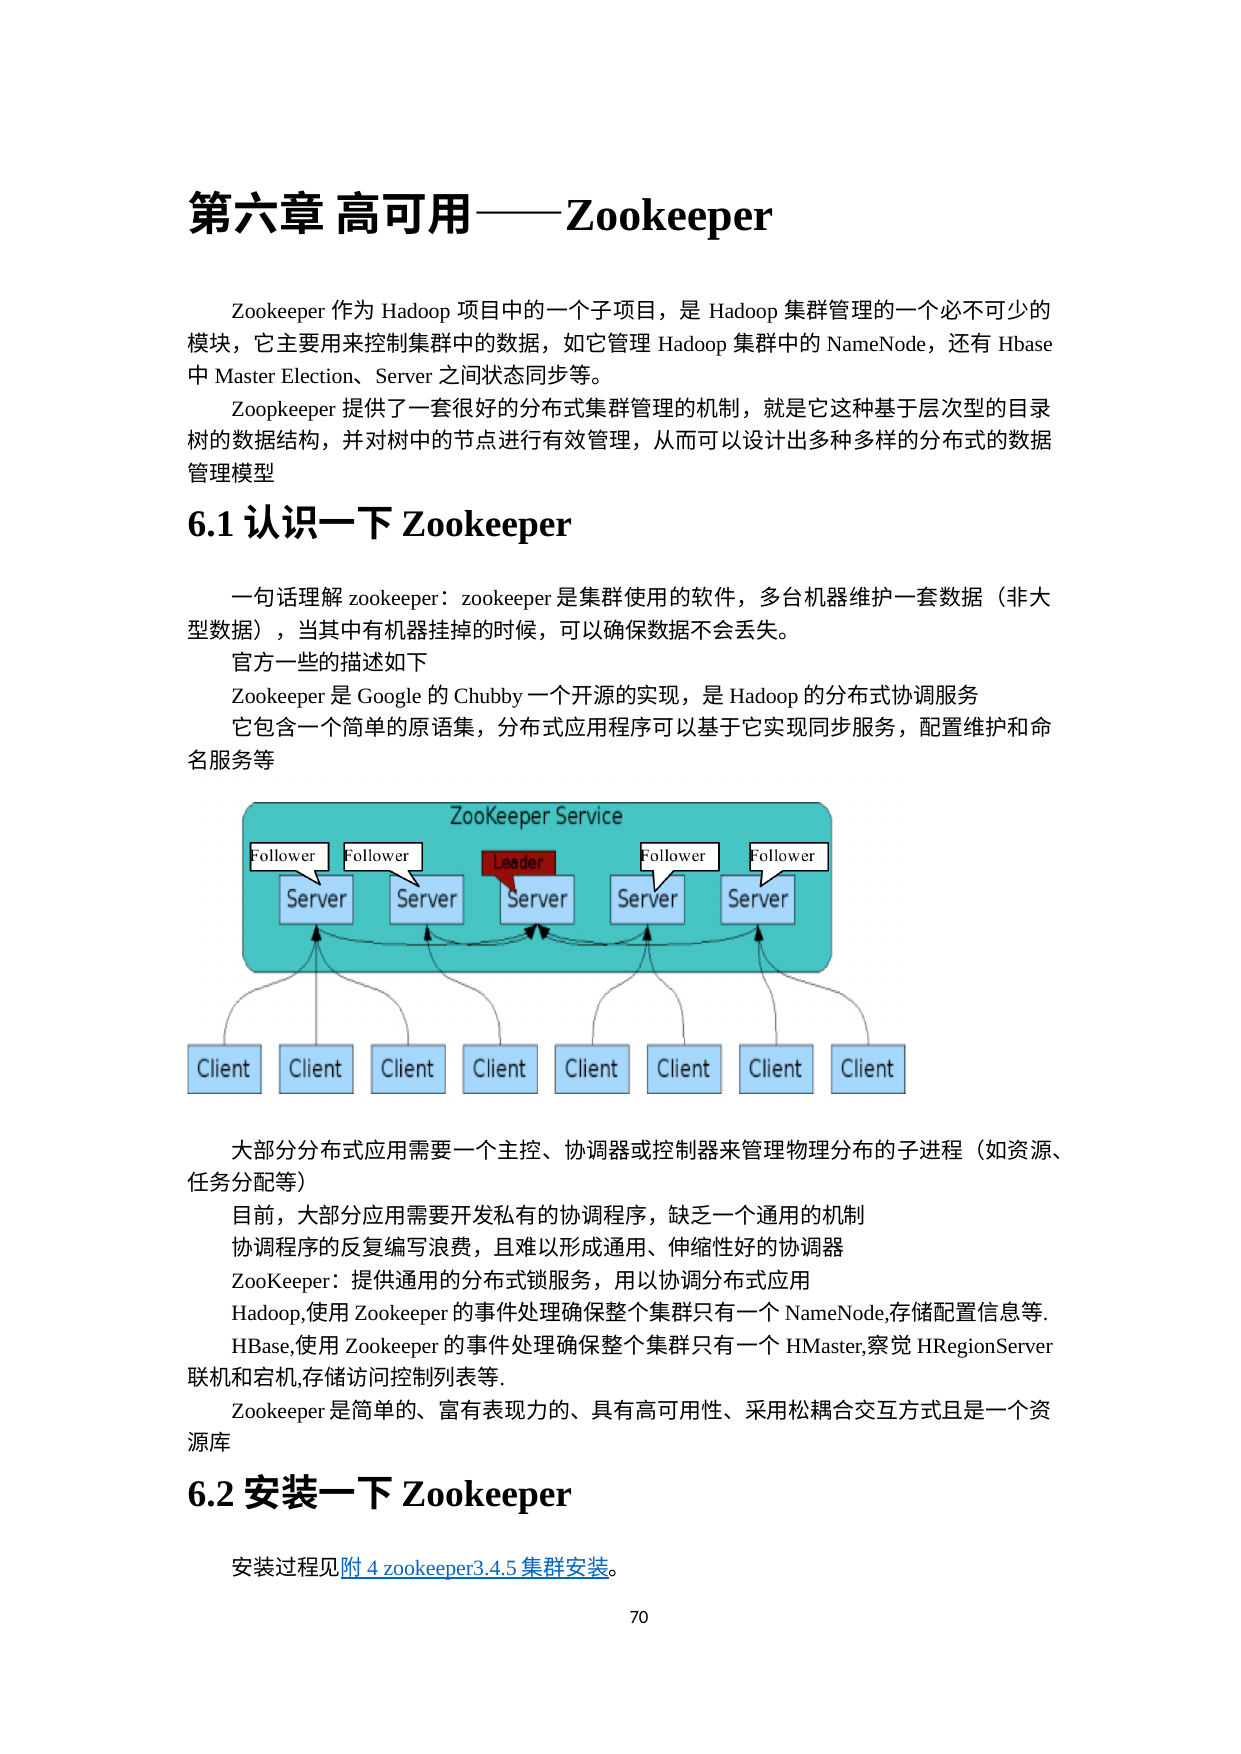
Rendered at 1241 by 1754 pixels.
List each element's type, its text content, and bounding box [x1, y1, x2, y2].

text Zookeeper 是 Google 的 Chubby一个开源的实现，是 Hadoop 的分布式协调服务 [187, 677, 1053, 710]
subtitle 6.2 安装一下Zookeeper [187, 1457, 1053, 1522]
text Hadoop,使用Zookeeper的事件处理确保整个集群只有一个NameNode,存储配置信息等. [187, 1295, 1053, 1327]
text Zookeeper 作为 Hadoop 项目中的一个子项目，是 Hadoop 集群管理的一个必不可少的模块，它主要用来控制集群中的数据，如它管理 Hadoop 集群中的 NameNode，还有 Hbase 中 Master Election、Server 之间状态同步等。 [187, 293, 1053, 390]
text Zoopkeeper 提供了一套很好的分布式集群管理的机制，就是它这种基于层次型的目录树的数据结构，并对树中的节点进行有效管理，从而可以设计出多种多样的分布式的数据管理模型 [187, 390, 1053, 488]
text 官方一些的描述如下 [187, 645, 1053, 677]
text Zookeeper是简单的、富有表现力的、具有高可用性、采用松耦合交互方式且是一个资源库 [187, 1392, 1053, 1457]
text 一句话理解zookeeper：zookeeper是集群使用的软件，多台机器维护一套数据（非大型数据），当其中有机器挂掉的时候，可以确保数据不会丢失。 [187, 580, 1053, 645]
text 目前，大部分应用需要开发私有的协调程序，缺乏一个通用的机制 [187, 1197, 1053, 1230]
text 安装过程见附4 zookeeper3.4.5集群安装。 [187, 1549, 1053, 1582]
text 它包含一个简单的原语集，分布式应用程序可以基于它实现同步服务，配置维护和命名服务等 [187, 710, 1053, 775]
text 协调程序的反复编写浪费，且难以形成通用、伸缩性好的协调器 [187, 1230, 1053, 1262]
text HBase,使用Zookeeper的事件处理确保整个集群只有一个HMaster,察觉HRegionServer联机和宕机,存储访问控制列表等. [187, 1327, 1053, 1392]
text ZooKeeper：提供通用的分布式锁服务，用以协调分布式应用 [187, 1262, 1053, 1295]
text 大部分分布式应用需要一个主控、协调器或控制器来管理物理分布的子进程（如资源、任务分配等） [187, 1132, 1053, 1197]
subtitle 第六章 高可用——Zookeeper [187, 162, 1053, 259]
subtitle 6.1 认识一下Zookeeper [187, 488, 1053, 553]
